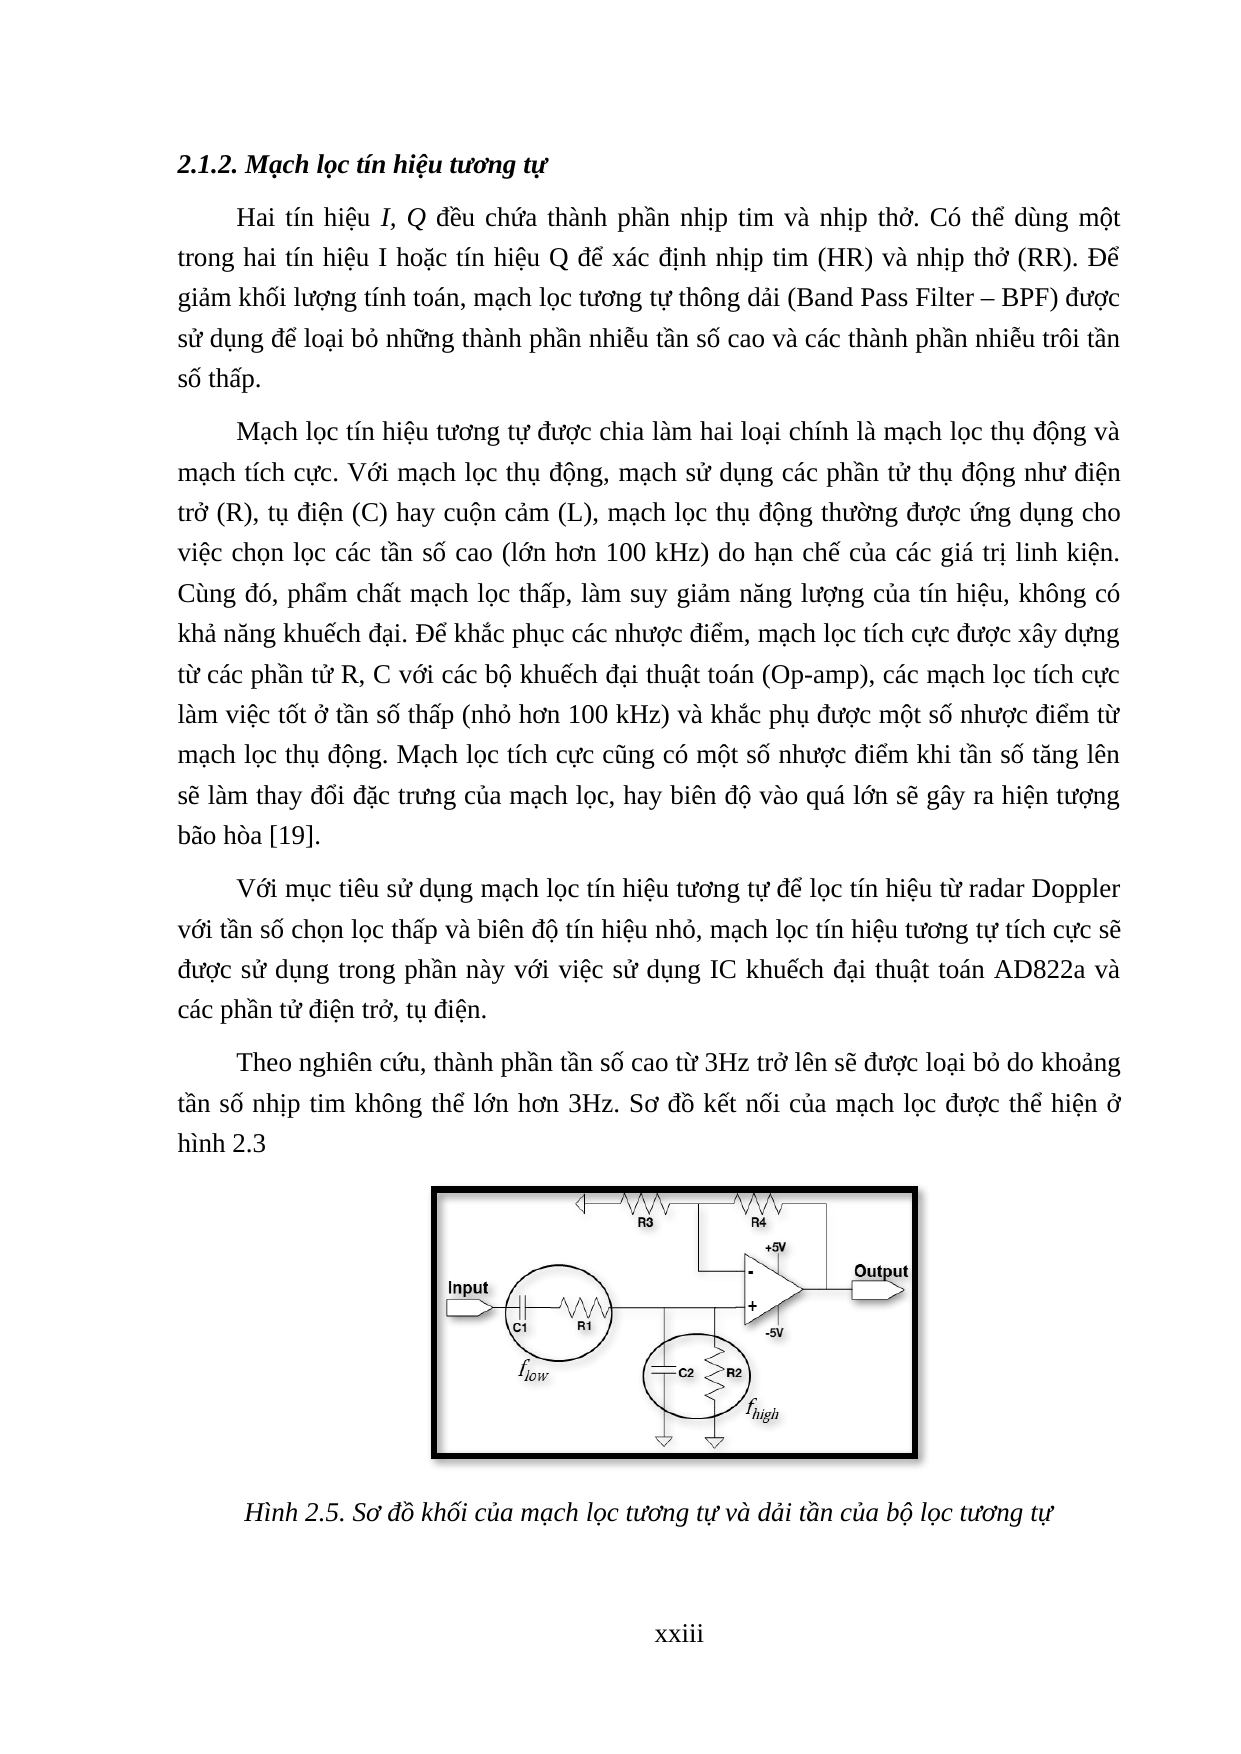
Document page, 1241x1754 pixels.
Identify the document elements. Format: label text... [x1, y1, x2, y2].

text Theo nghiên cứu, thành phần tần số cao từ 3Hz trở lên sẽ được loại bỏ do khoảng tần số nhịp tim không thể lớn hơn 3Hz. Sơ đồ kết nối của mạch lọc được thể hiện ở hình 2.3 [177, 1046, 1122, 1158]
picture [437, 1193, 912, 1453]
subtitle 2.1.2. Mạch lọc tín hiệu tương tự [177, 148, 1122, 179]
text Hai tín hiệu I, Q đều chứa thành phần nhịp tim và nhịp thở. Có thể dùng một trong hai tín hiệu I hoặc tín hiệu Q để xác định nhịp tim (HR) và nhịp thở (RR). Để giảm khối lượng tính toán, mạch lọc tương tự thông dải (Band Pass Filter – BPF) được sử dụng để loại bỏ những thành phần nhiễu tần số cao và các thành phần nhiễu trôi tần số thấp. [177, 201, 1122, 393]
text Mạch lọc tín hiệu tương tự được chia làm hai loại chính là mạch lọc thụ động và mạch tích cực. Với mạch lọc thụ động, mạch sử dụng các phần tử thụ động như điện trở (R), tụ điện (C) hay cuộn cảm (L), mạch lọc thụ động thường được ứng dụng cho việc chọn lọc các tần số cao (lớn hơn 100 kHz) do hạn chế của các giá trị linh kiện. Cùng đó, phẩm chất mạch lọc thấp, làm suy giảm năng lượng của tín hiệu, không có khả năng khuếch đại. Để khắc phục các nhược điểm, mạch lọc tích cực được xây dựng từ các phần tử R, C với các bộ khuếch đại thuật toán (Op-amp), các mạch lọc tích cực làm việc tốt ở tần số thấp (nhỏ hơn 100 kHz) và khắc phụ được một số nhược điểm từ mạch lọc thụ động. Mạch lọc tích cực cũng có một số nhược điểm khi tần số tăng lên sẽ làm thay đổi đặc trưng của mạch lọc, hay biên độ vào quá lớn sẽ gây ra hiện tượng bão hòa [19]. [177, 415, 1122, 851]
text Với mục tiêu sử dụng mạch lọc tín hiệu tương tự để lọc tín hiệu từ radar Doppler với tần số chọn lọc thấp và biên độ tín hiệu nhỏ, mạch lọc tín hiệu tương tự tích cực sẽ được sử dụng trong phần này với việc sử dụng IC khuếch đại thuật toán AD822a và các phần tử điện trở, tụ điện. [177, 872, 1122, 1025]
